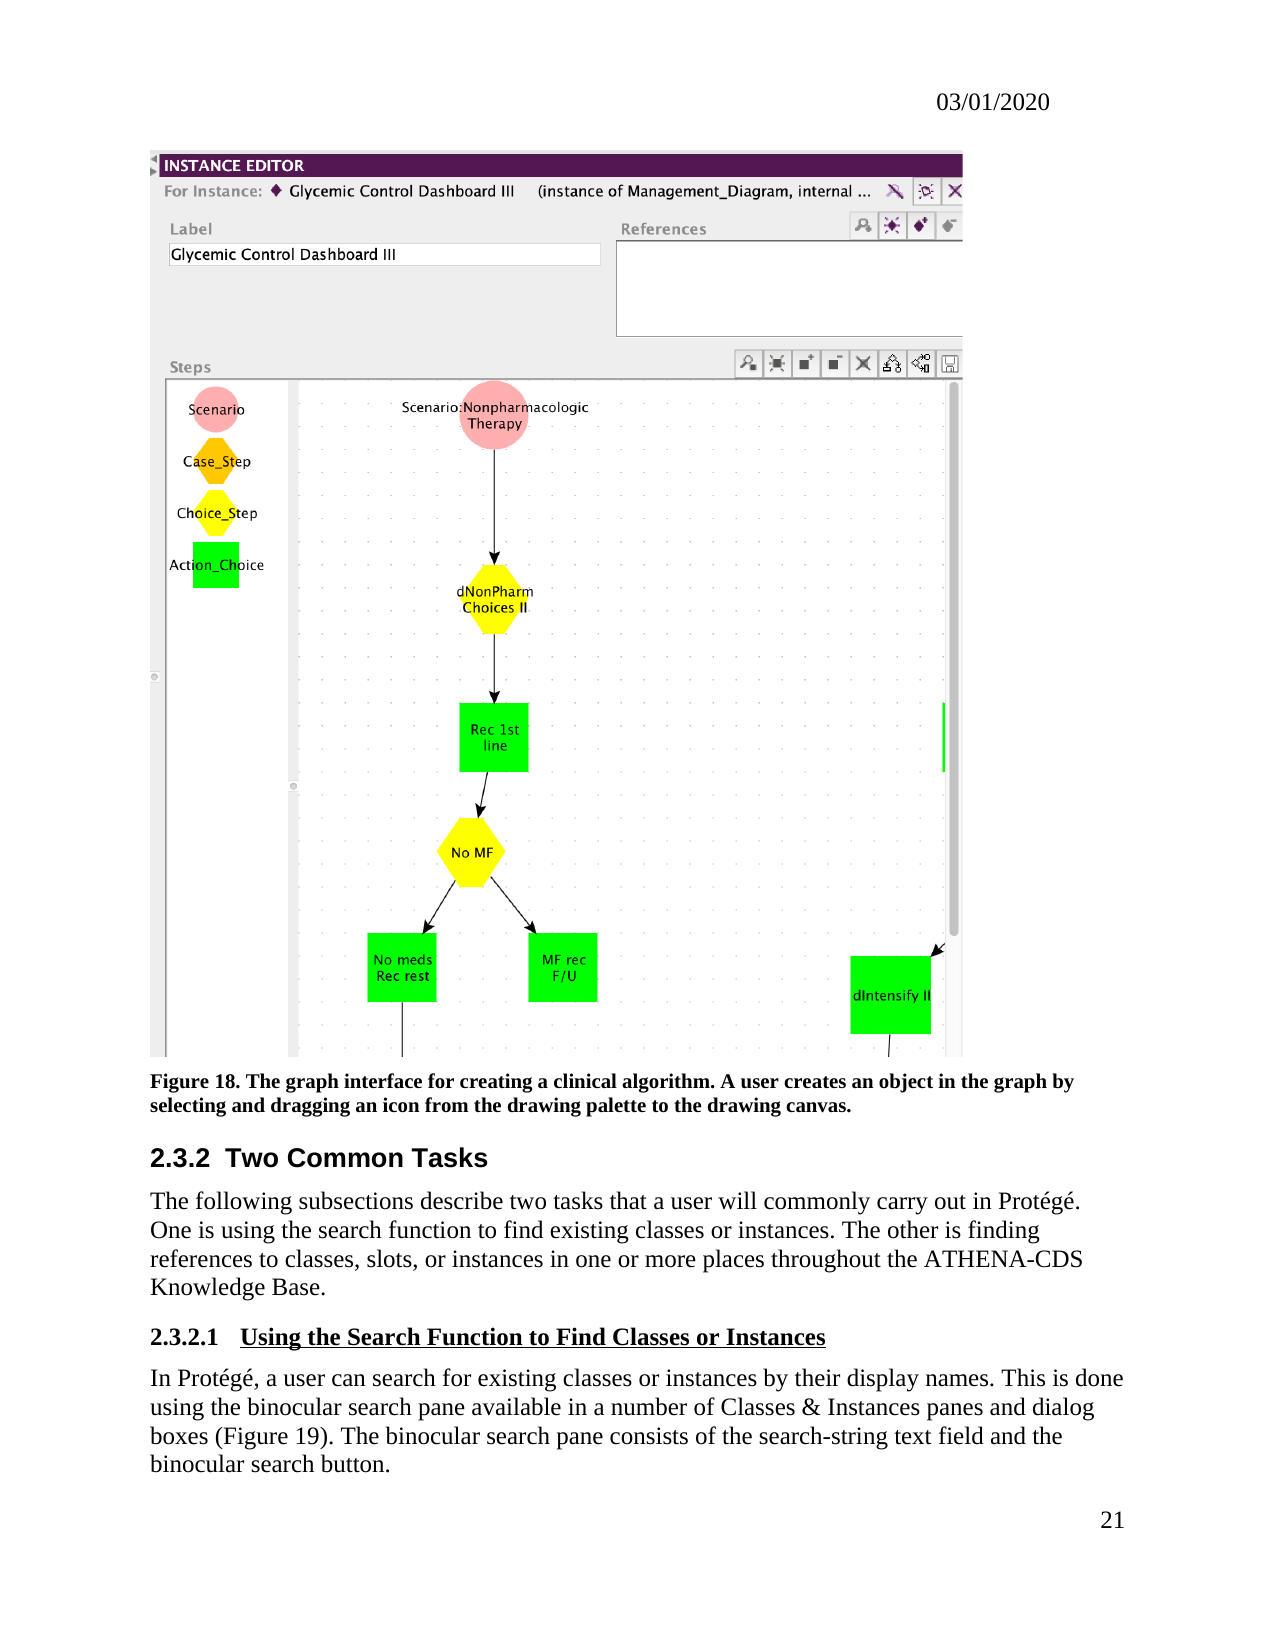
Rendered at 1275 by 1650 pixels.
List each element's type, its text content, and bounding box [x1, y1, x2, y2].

subtitle ​Using the Search Function to Find Classes or Instances [150, 1322, 1125, 1351]
subtitle ​Two Common Tasks [150, 1142, 1125, 1174]
text The following subsections describe two tasks that a user will commonly carry out in Protégé. One is using the search function to find existing classes or instances. The other is finding references to classes, slots, or instances in one or more places throughout the ATHENA-CDS Knowledge Base. [150, 1186, 1125, 1301]
text In Protégé, a user can search for existing classes or instances by their display names. This is done using the binocular search pane available in a number of Classes & Instances panes and dialog boxes (Figure 19). The binocular search pane consists of the search-string text field and the binocular search button. [150, 1363, 1125, 1478]
picture [150, 150, 963, 1057]
